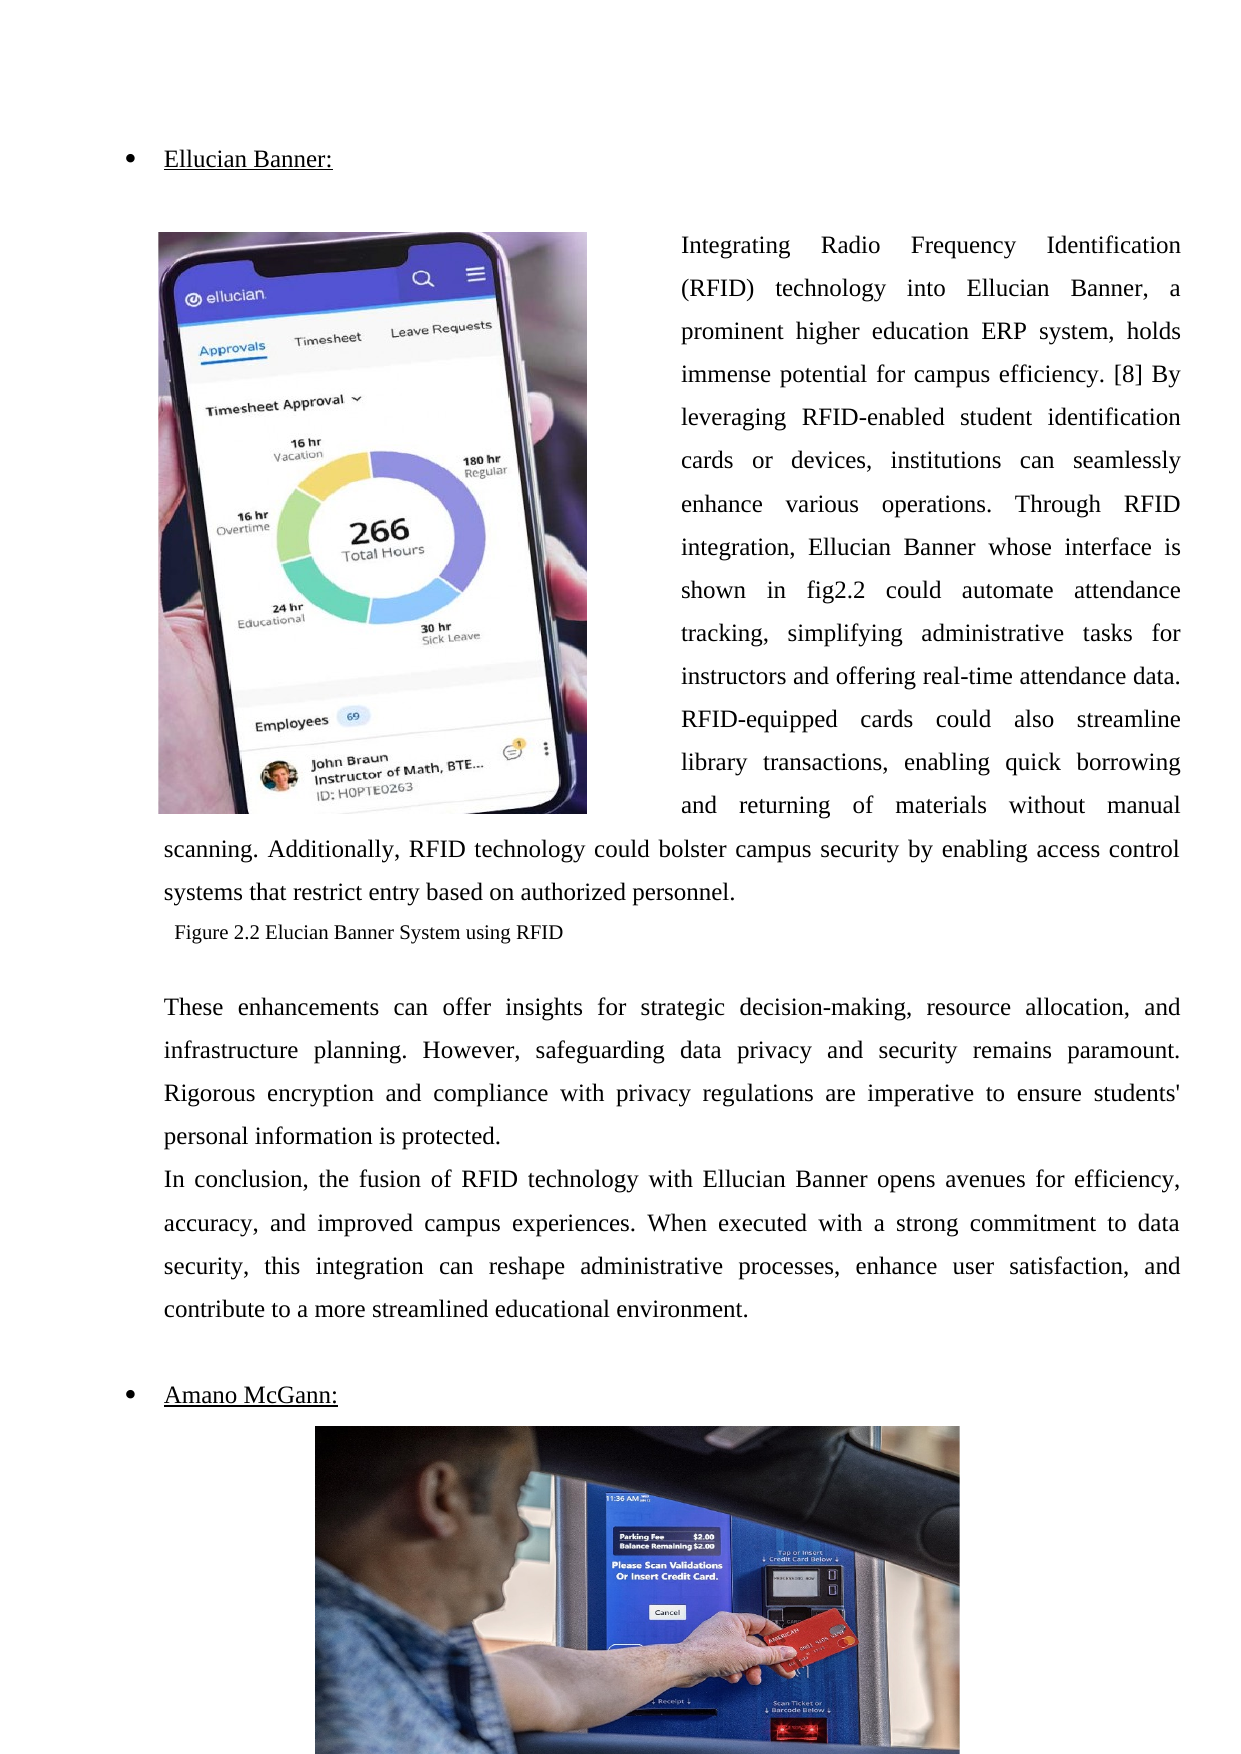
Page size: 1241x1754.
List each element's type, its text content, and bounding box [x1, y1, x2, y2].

picture [315, 1426, 960, 1754]
list Amano McGann: [126, 1380, 1181, 1409]
list Figure 2.2 Elucian Banner System using RFID [164, 920, 1181, 944]
picture [158, 232, 587, 814]
list Ellucian Banner: [126, 144, 1181, 172]
list In conclusion, the fusion of RFID technology with Ellucian Banner opens avenues for efficiency, accuracy, and improved campus experiences. When executed with a strong commitment to data security, this integration can reshape administrative processes, enhance user satisfaction, and contribute to a more streamlined educational environment. [164, 1164, 1181, 1323]
list These enhancements can offer insights for strategic decision-making, resource allocation, and infrastructure planning. However, safeguarding data privacy and security remains paramount. Rigorous encryption and compliance with privacy regulations are imperative to ensure students' personal information is protected. [164, 992, 1181, 1150]
